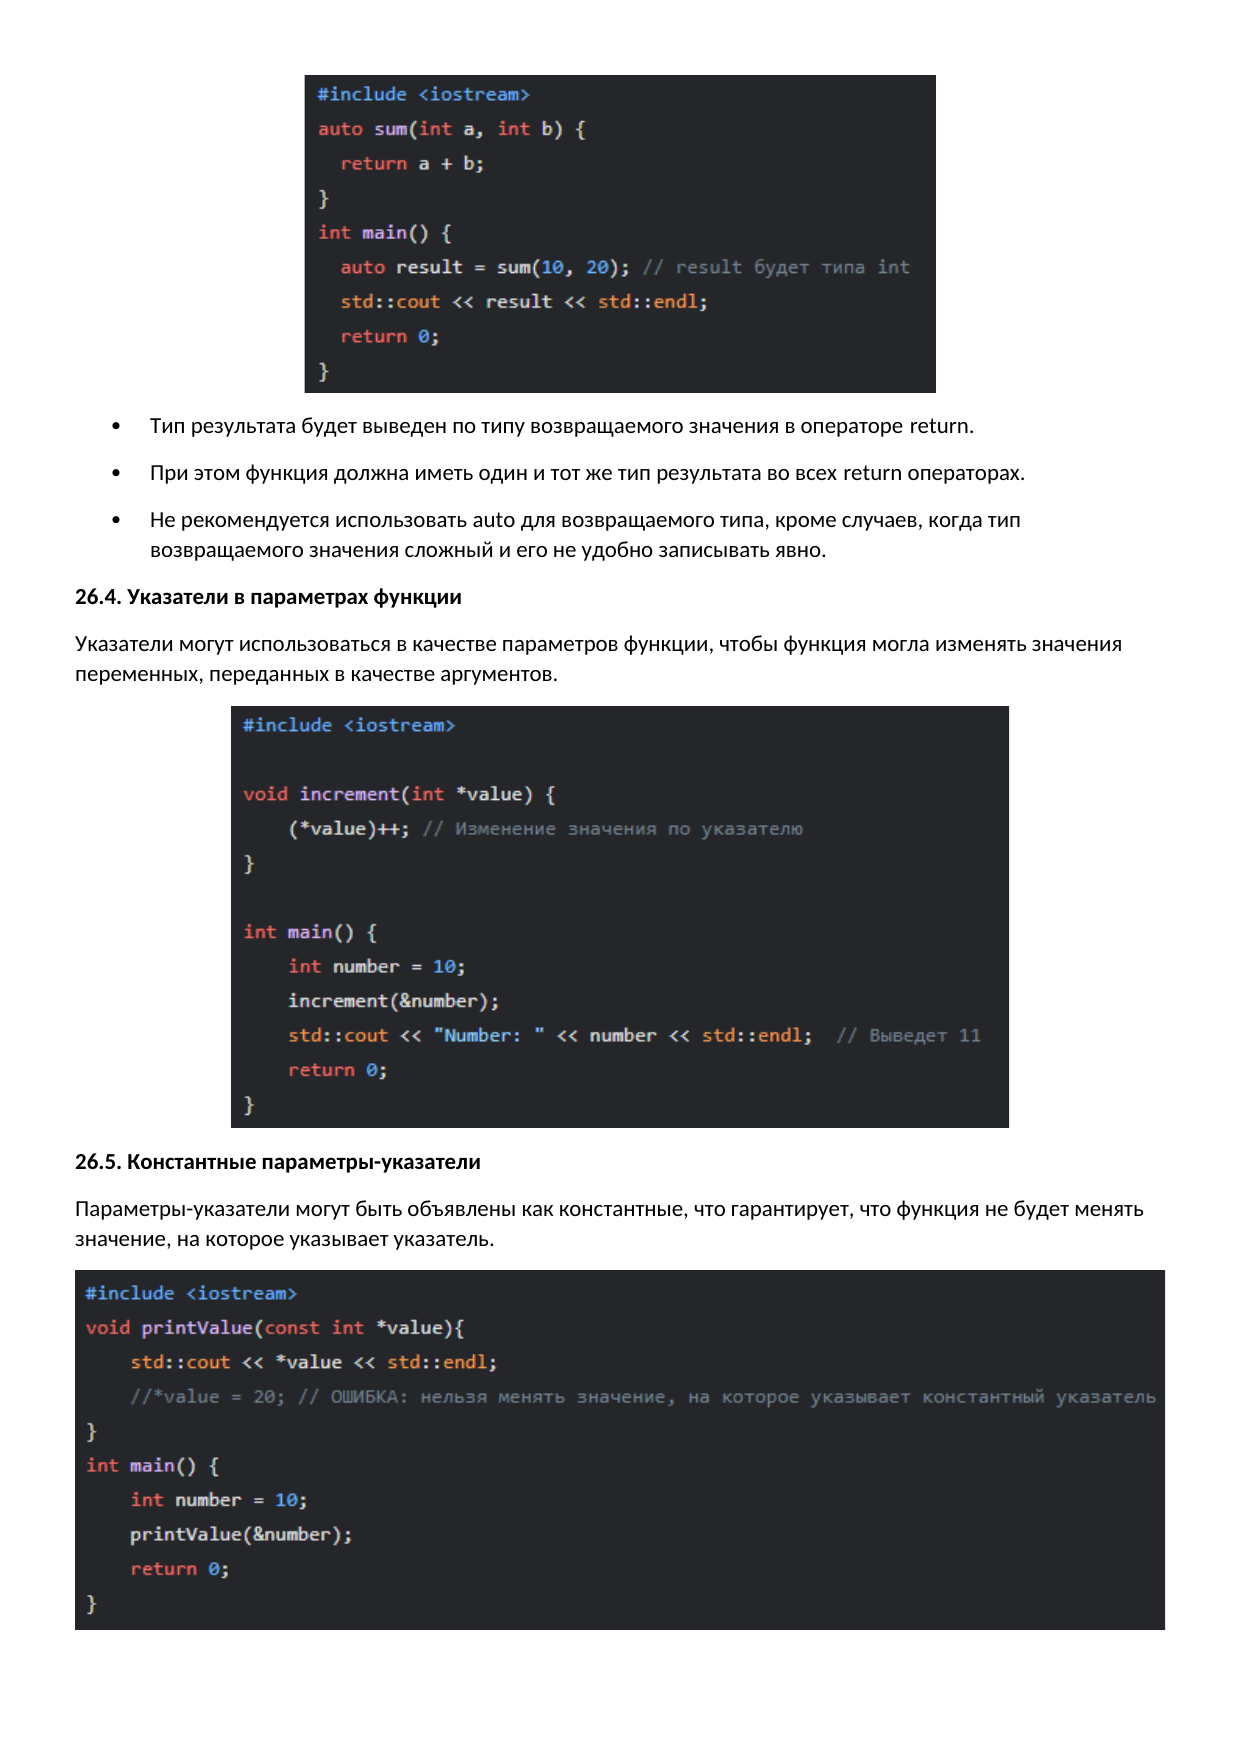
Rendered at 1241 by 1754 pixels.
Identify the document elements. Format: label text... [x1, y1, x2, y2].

picture [231, 706, 1010, 1128]
list Тип результата будет выведен по типу возвращаемого значения в операторе return. [112, 411, 1165, 439]
text 26.5. Константные параметры-указатели [75, 1147, 1165, 1175]
list Не рекомендуется использовать auto для возвращаемого типа, кроме случаев, когда тип возвращаемого значения сложный и его не удобно записывать явно. [112, 505, 1165, 563]
text 26.4. Указатели в параметрах функции [75, 582, 1165, 610]
picture [75, 1270, 1166, 1630]
text Указатели могут использоваться в качестве параметров функции, чтобы функция могла изменять значения переменных, переданных в качестве аргументов. [75, 629, 1165, 687]
text Параметры-указатели могут быть объявлены как константные, что гарантирует, что функция не будет менять значение, на которое указывает указатель. [75, 1194, 1165, 1252]
list При этом функция должна иметь один и тот же тип результата во всех return операторах. [112, 458, 1165, 486]
picture [304, 75, 936, 393]
